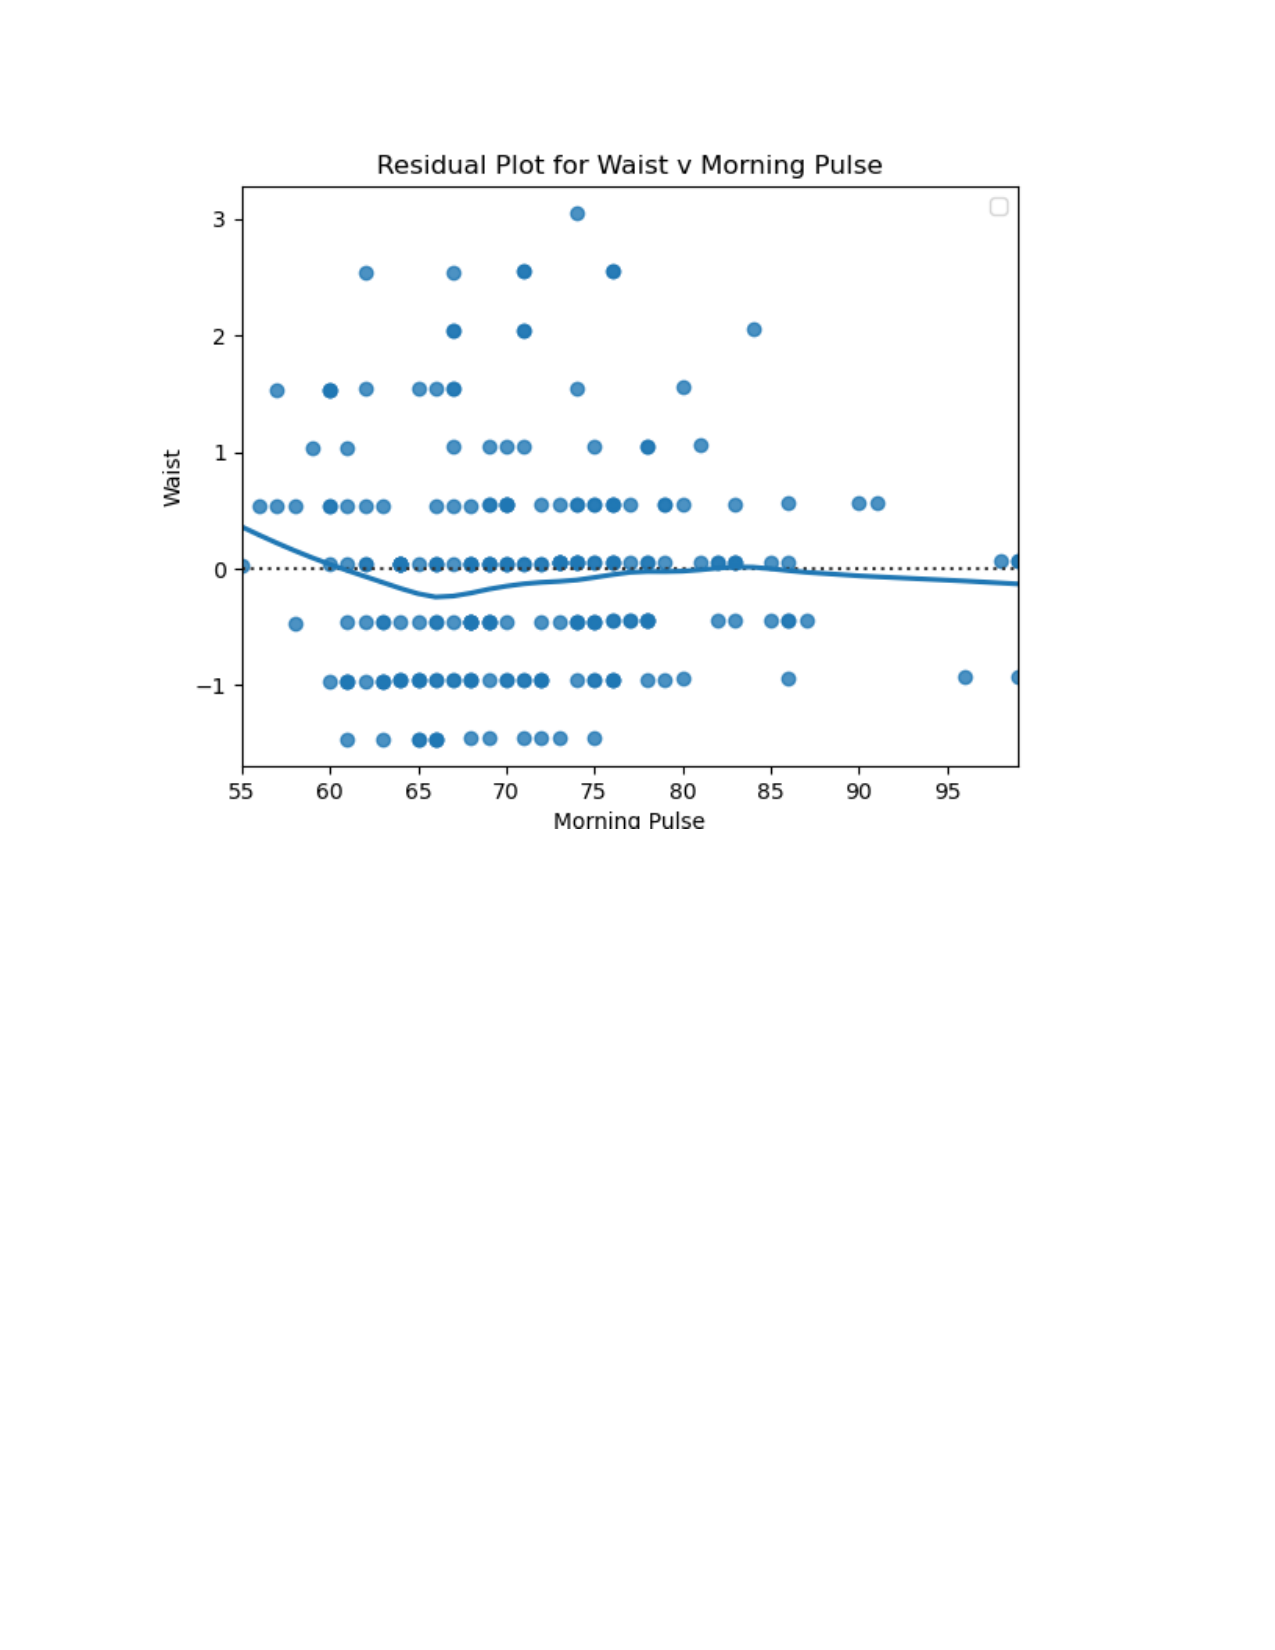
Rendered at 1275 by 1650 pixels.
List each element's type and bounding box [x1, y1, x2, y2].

picture [150, 150, 1037, 829]
